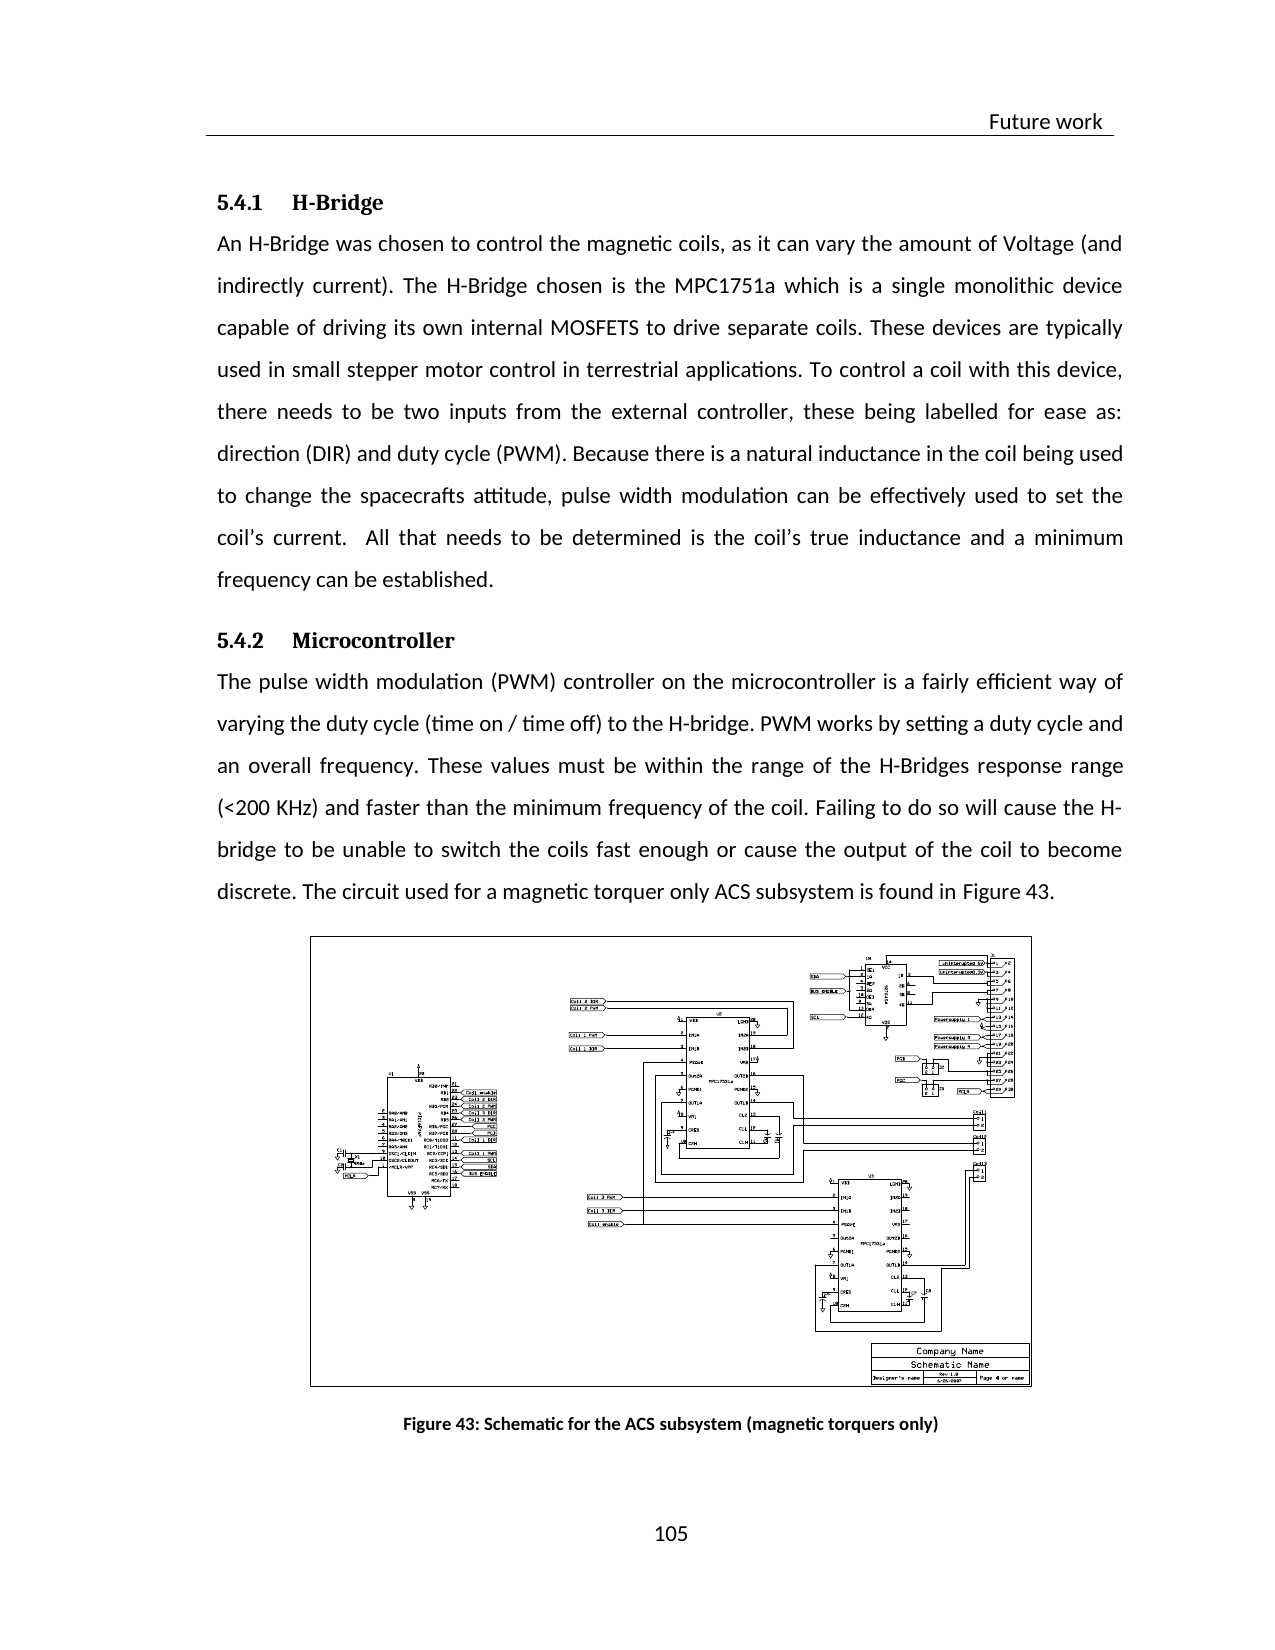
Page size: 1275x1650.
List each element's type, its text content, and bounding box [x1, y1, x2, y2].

text An H-Bridge was chosen to control the magnetic coils, as it can vary the amount of Voltage (and indirectly current). The H-Bridge chosen is the MPC1751a which is a single monolithic device capable of driving its own internal MOSFETS to drive separate coils. These devices are typically used in small stepper motor control in terrestrial applications. To control a coil with this device, there needs to be two inputs from the external controller, these being labelled for ease as: direction (DIR) and duty cycle (PWM). Because there is a natural inductance in the coil being used to change the spacecrafts attitude, pulse width modulation can be effectively used to set the coil’s current. All that needs to be determined is the coil’s true inductance and a minimum frequency can be established. [217, 229, 1125, 593]
text The pulse width modulation (PWM) controller on the microcontroller is a fairly efficient way of varying the duty cycle (time on / time off) to the H-bridge. PWM works by setting a duty cycle and an overall frequency. These values must be within the range of the H-Bridges response range (<200 KHz) and faster than the minimum frequency of the coil. Failing to do so will cause the H-bridge to be unable to switch the coils fast enough or cause the output of the coil to become discrete. The circuit used for a magnetic torquer only ACS subsystem is found in Figure 43. [217, 667, 1125, 905]
subtitle Microcontroller [217, 628, 1125, 654]
subtitle H-Bridge [217, 189, 1125, 216]
